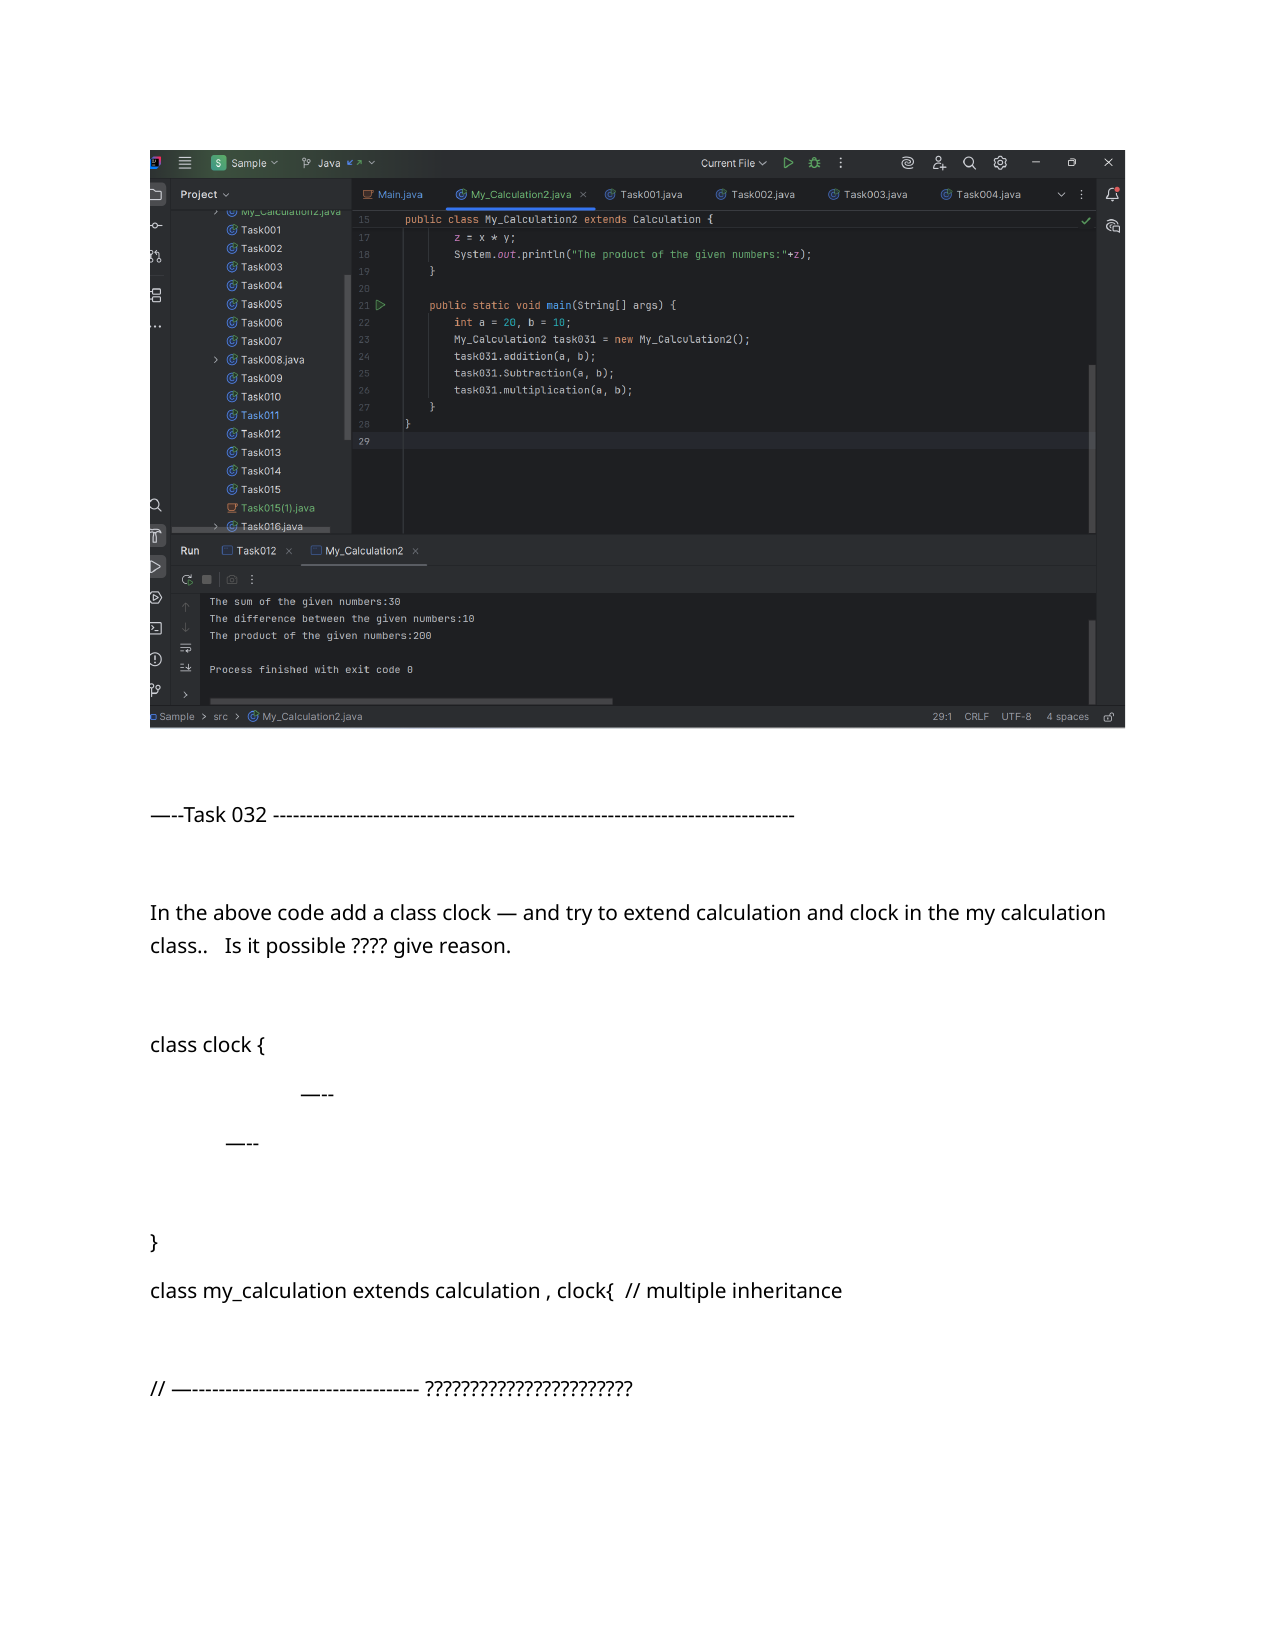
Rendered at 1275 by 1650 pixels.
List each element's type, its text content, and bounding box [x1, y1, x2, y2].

picture [150, 150, 1125, 729]
text —-- [150, 1128, 1125, 1157]
text class my_calculation extends calculation , clock{ // multiple inheritance [150, 1276, 1125, 1304]
text // —---------------------------------- ??????????????????????? [150, 1374, 1125, 1403]
text —-- [150, 1079, 1125, 1107]
text } [150, 1227, 1125, 1255]
text —--Task 032 ------------------------------------------------------------------------------ [150, 800, 1125, 828]
text class clock { [150, 1030, 1125, 1058]
text In the above code add a class clock — and try to extend calculation and clock in the my calculation class.. Is it possible ???? give reason. [150, 898, 1125, 959]
